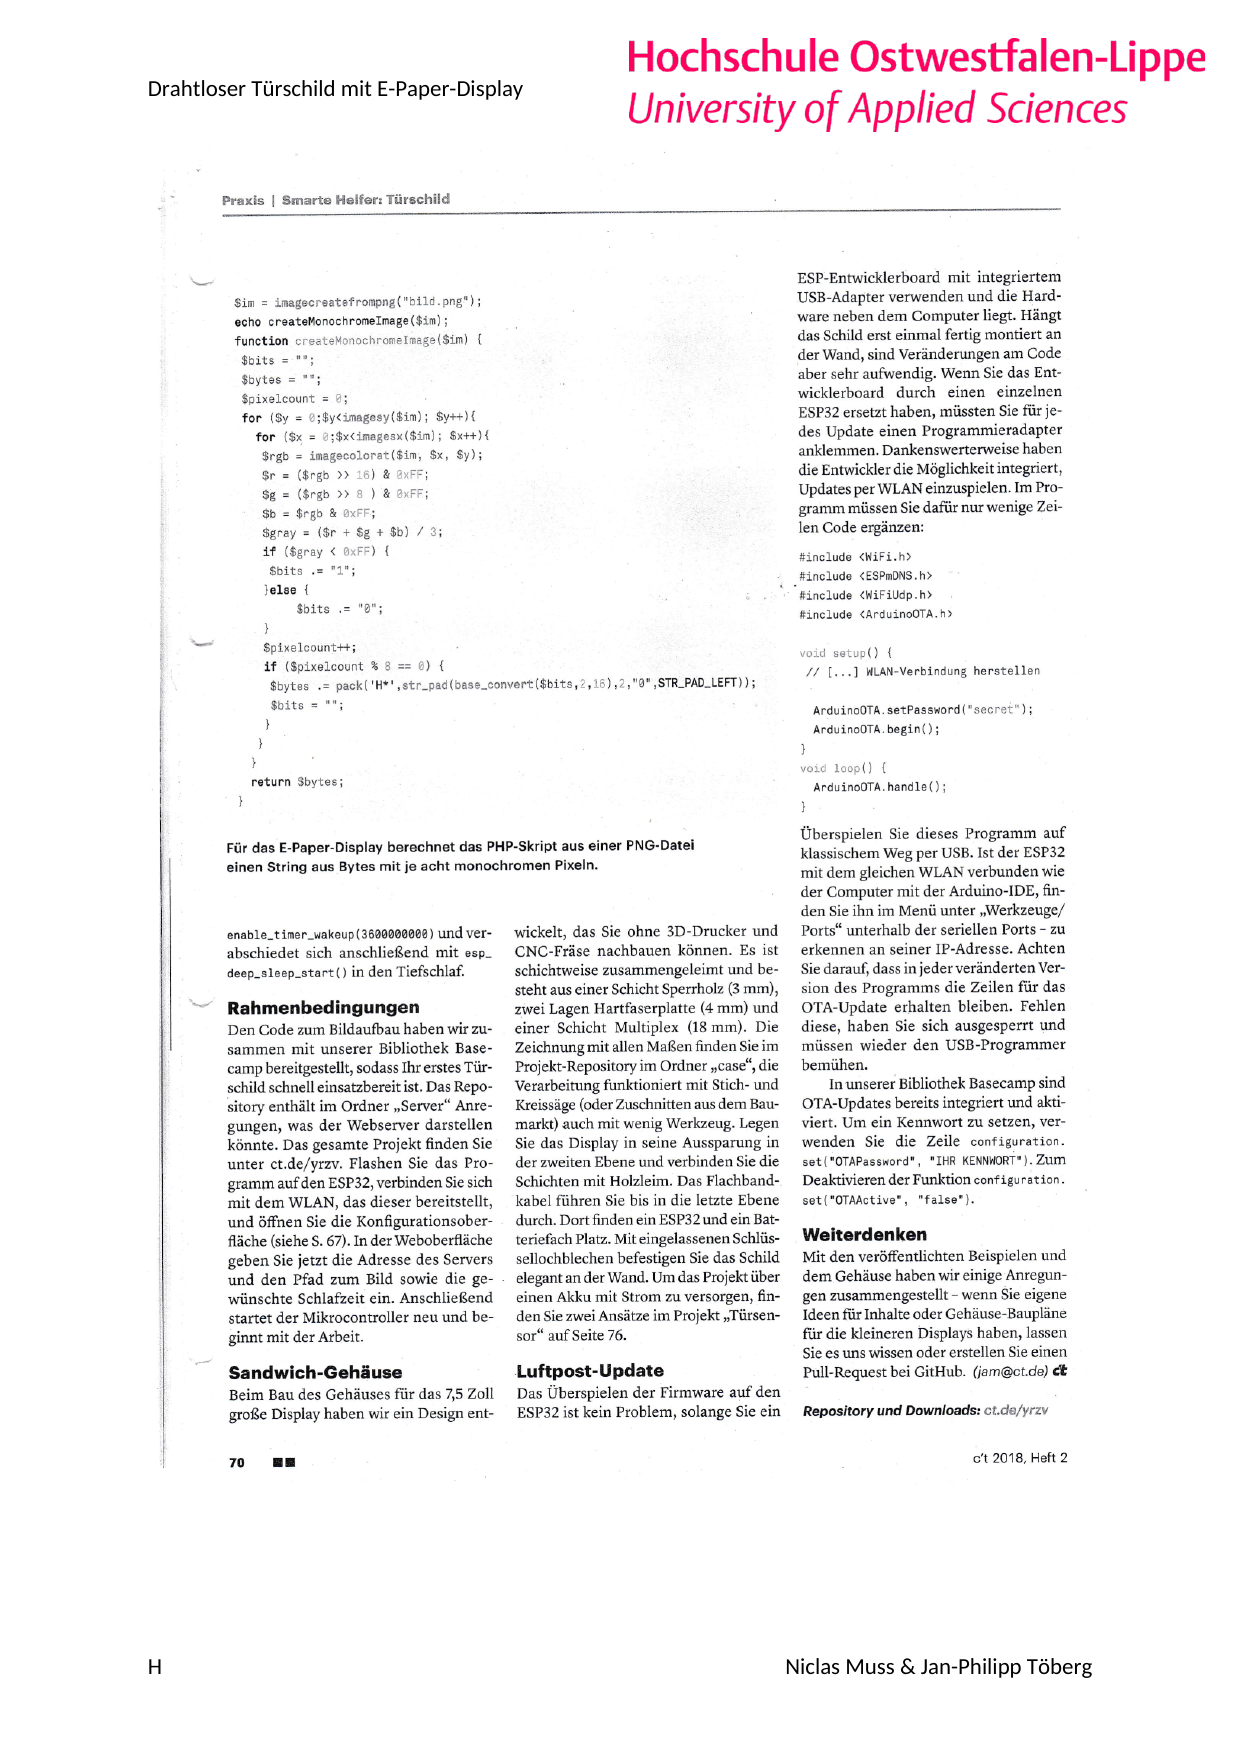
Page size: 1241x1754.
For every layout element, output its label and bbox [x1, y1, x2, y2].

picture [629, 38, 1205, 132]
picture [147, 147, 1093, 1485]
